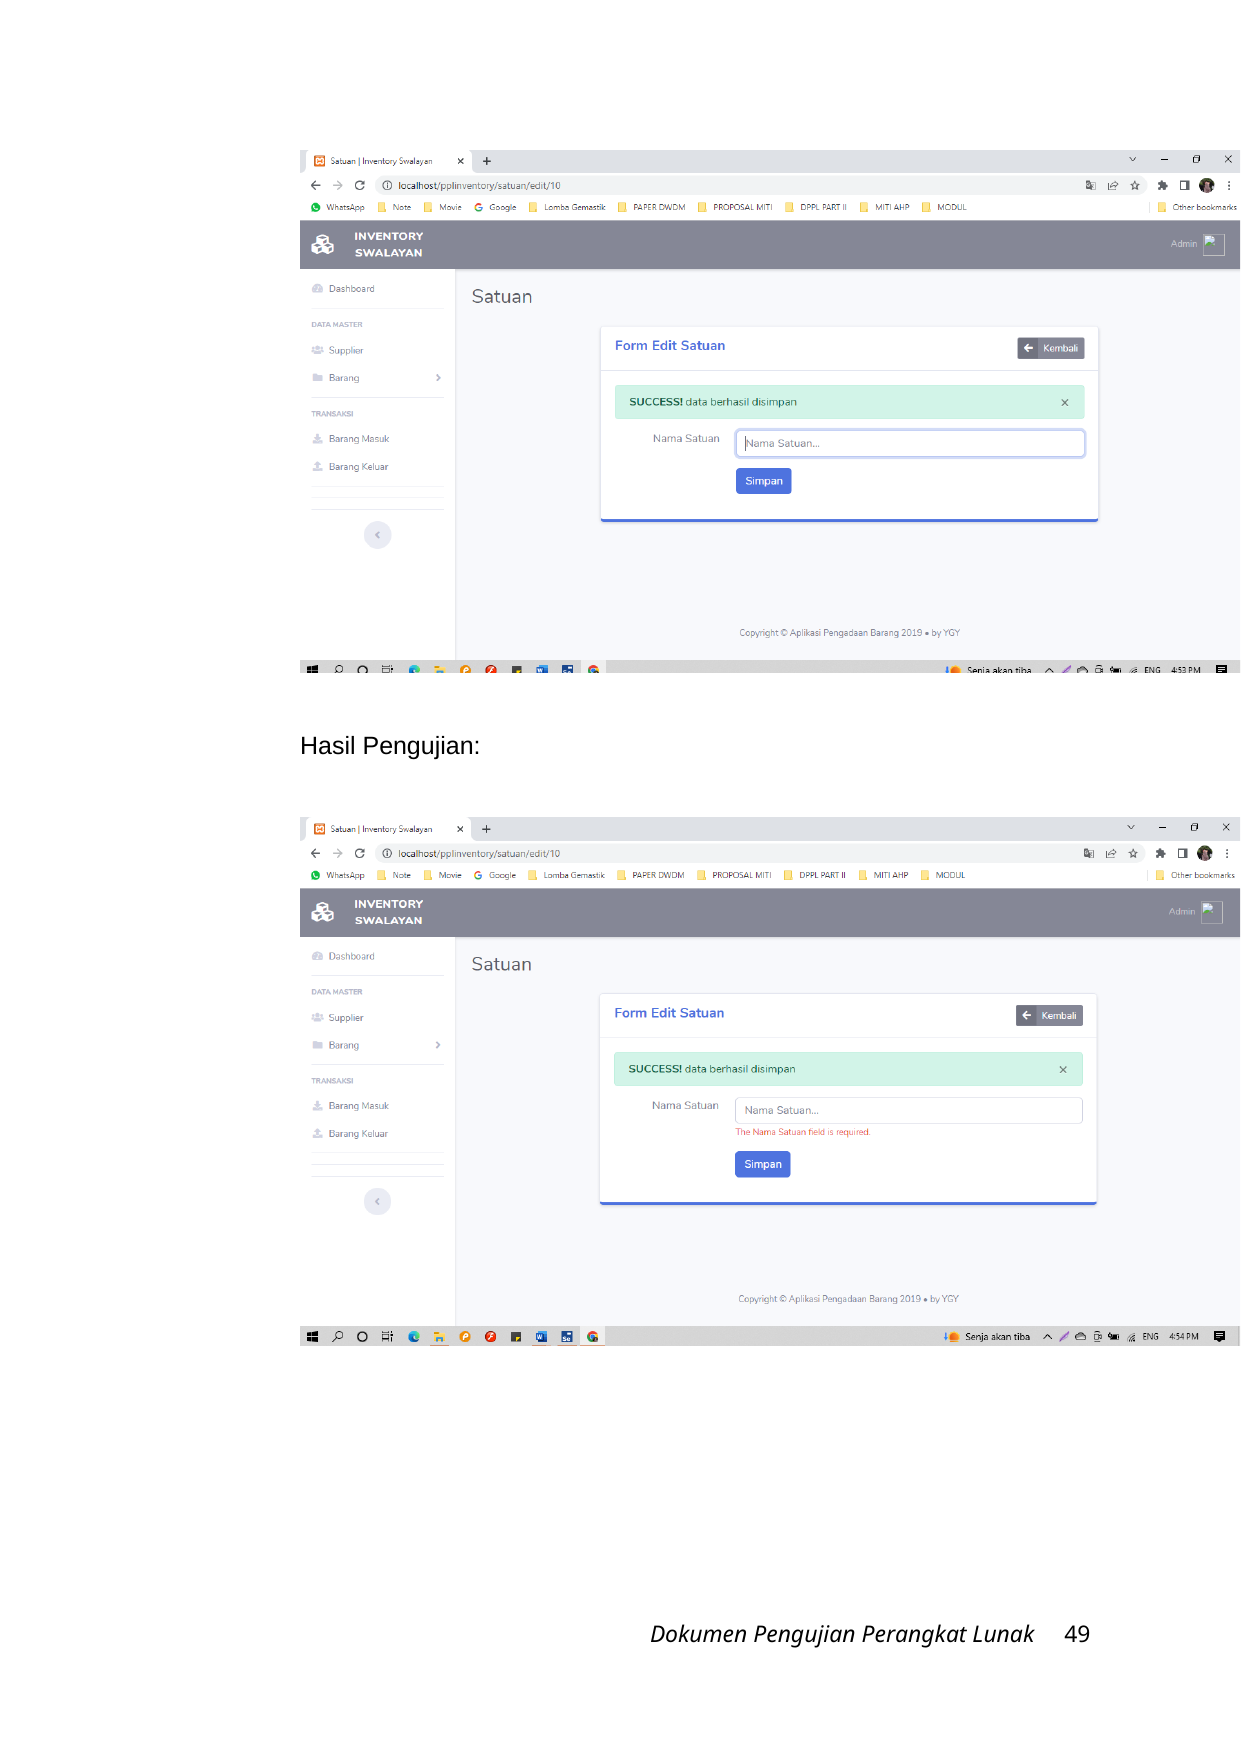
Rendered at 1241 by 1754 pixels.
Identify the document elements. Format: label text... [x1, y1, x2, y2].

picture [300, 817, 1241, 1346]
list Hasil Pengujian: [300, 731, 1090, 760]
picture [300, 150, 1241, 673]
